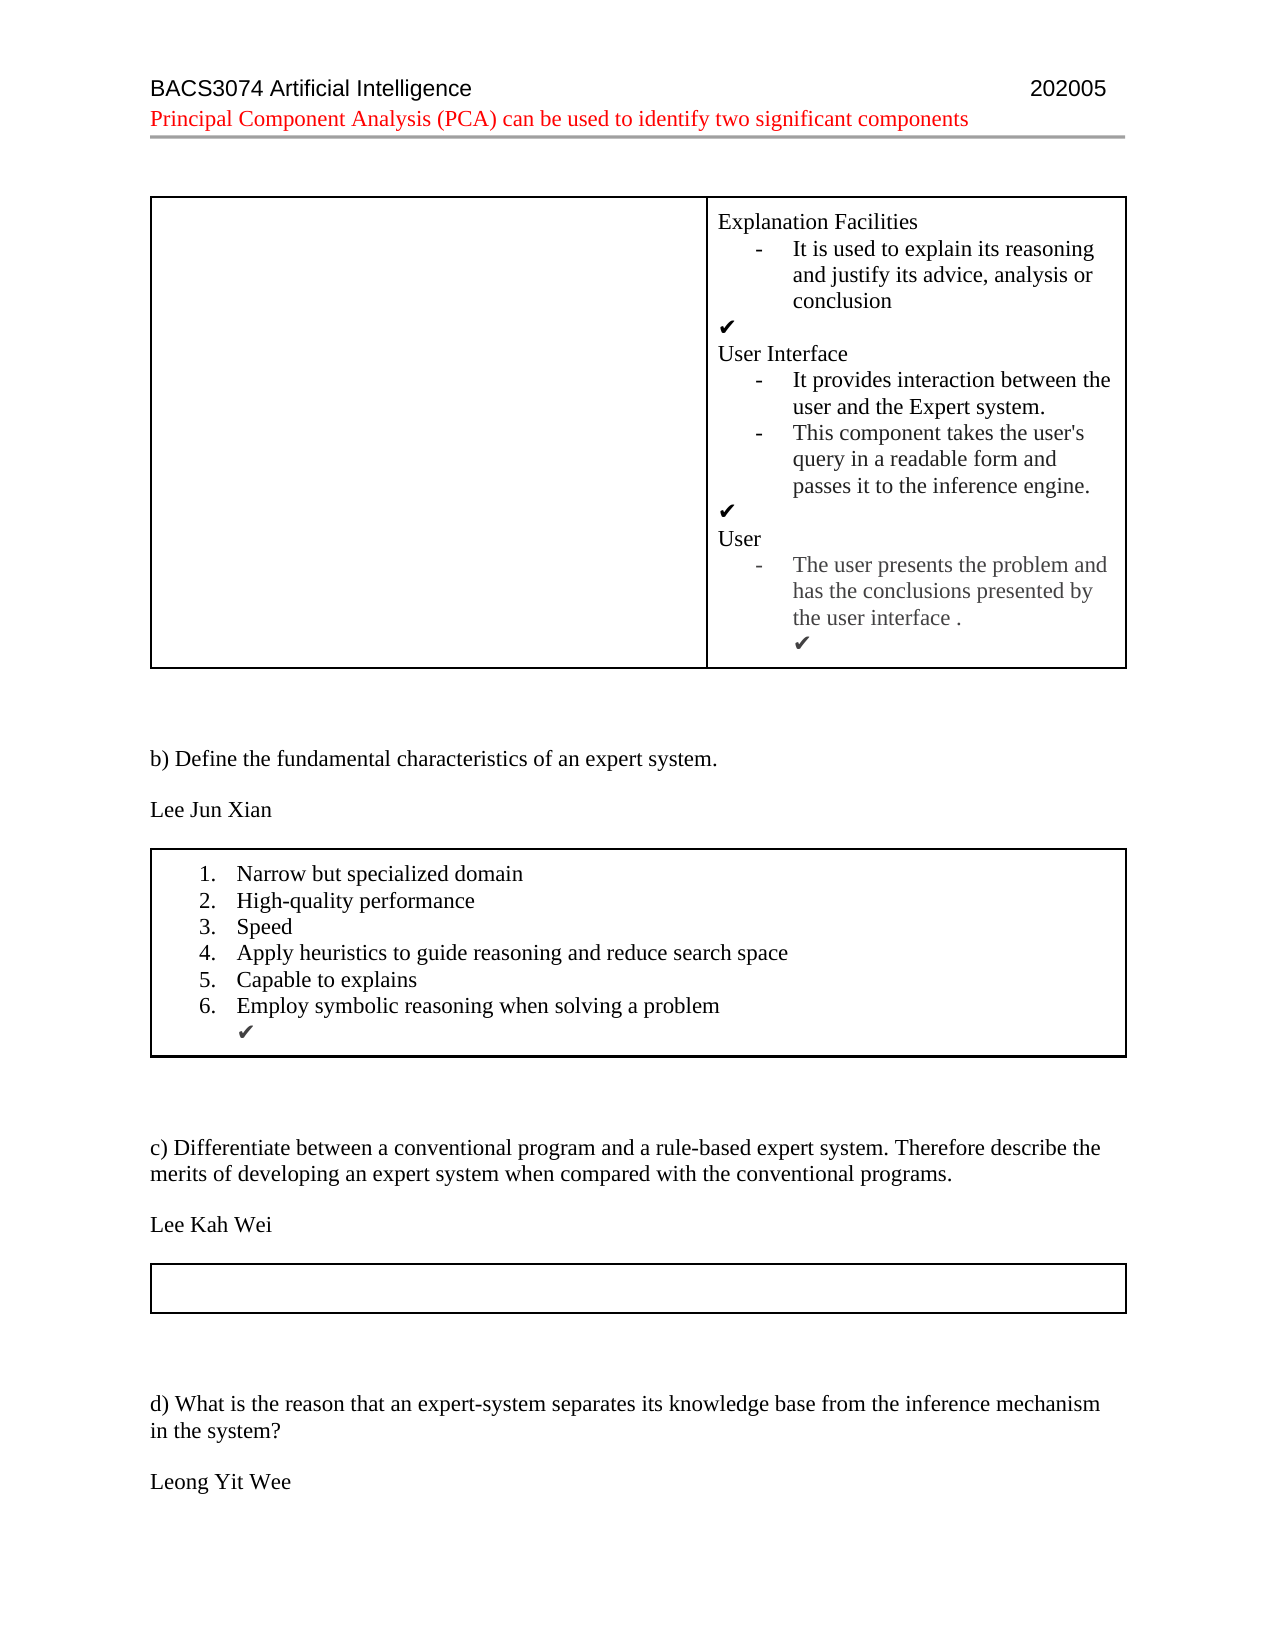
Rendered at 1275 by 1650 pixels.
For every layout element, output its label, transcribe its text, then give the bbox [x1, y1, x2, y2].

text d) What is the reason that an expert-system separates its knowledge base from the inference mechanism in the system? [150, 1391, 1125, 1443]
table_header [152, 1265, 1125, 1312]
text Lee Jun Xian [150, 797, 1125, 823]
text b) Define the fundamental characteristics of an expert system. [150, 745, 1125, 772]
text Lee Kah Wei [150, 1211, 1125, 1238]
table_header Narrow but specialized domain High-quality performance Speed Apply heuristics to guide reasoning and reduce search space Capable to explains Employ symbolic reasoning when solving a problem ✔️ [152, 850, 1125, 1055]
text Leong Yit Wee [150, 1468, 1125, 1494]
table_header ✔️ [152, 198, 706, 667]
text c) Differentiate between a conventional program and a rule-based expert system. Therefore describe the merits of developing an expert system when compared with the conventional programs. [150, 1134, 1125, 1186]
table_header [708, 198, 1125, 667]
